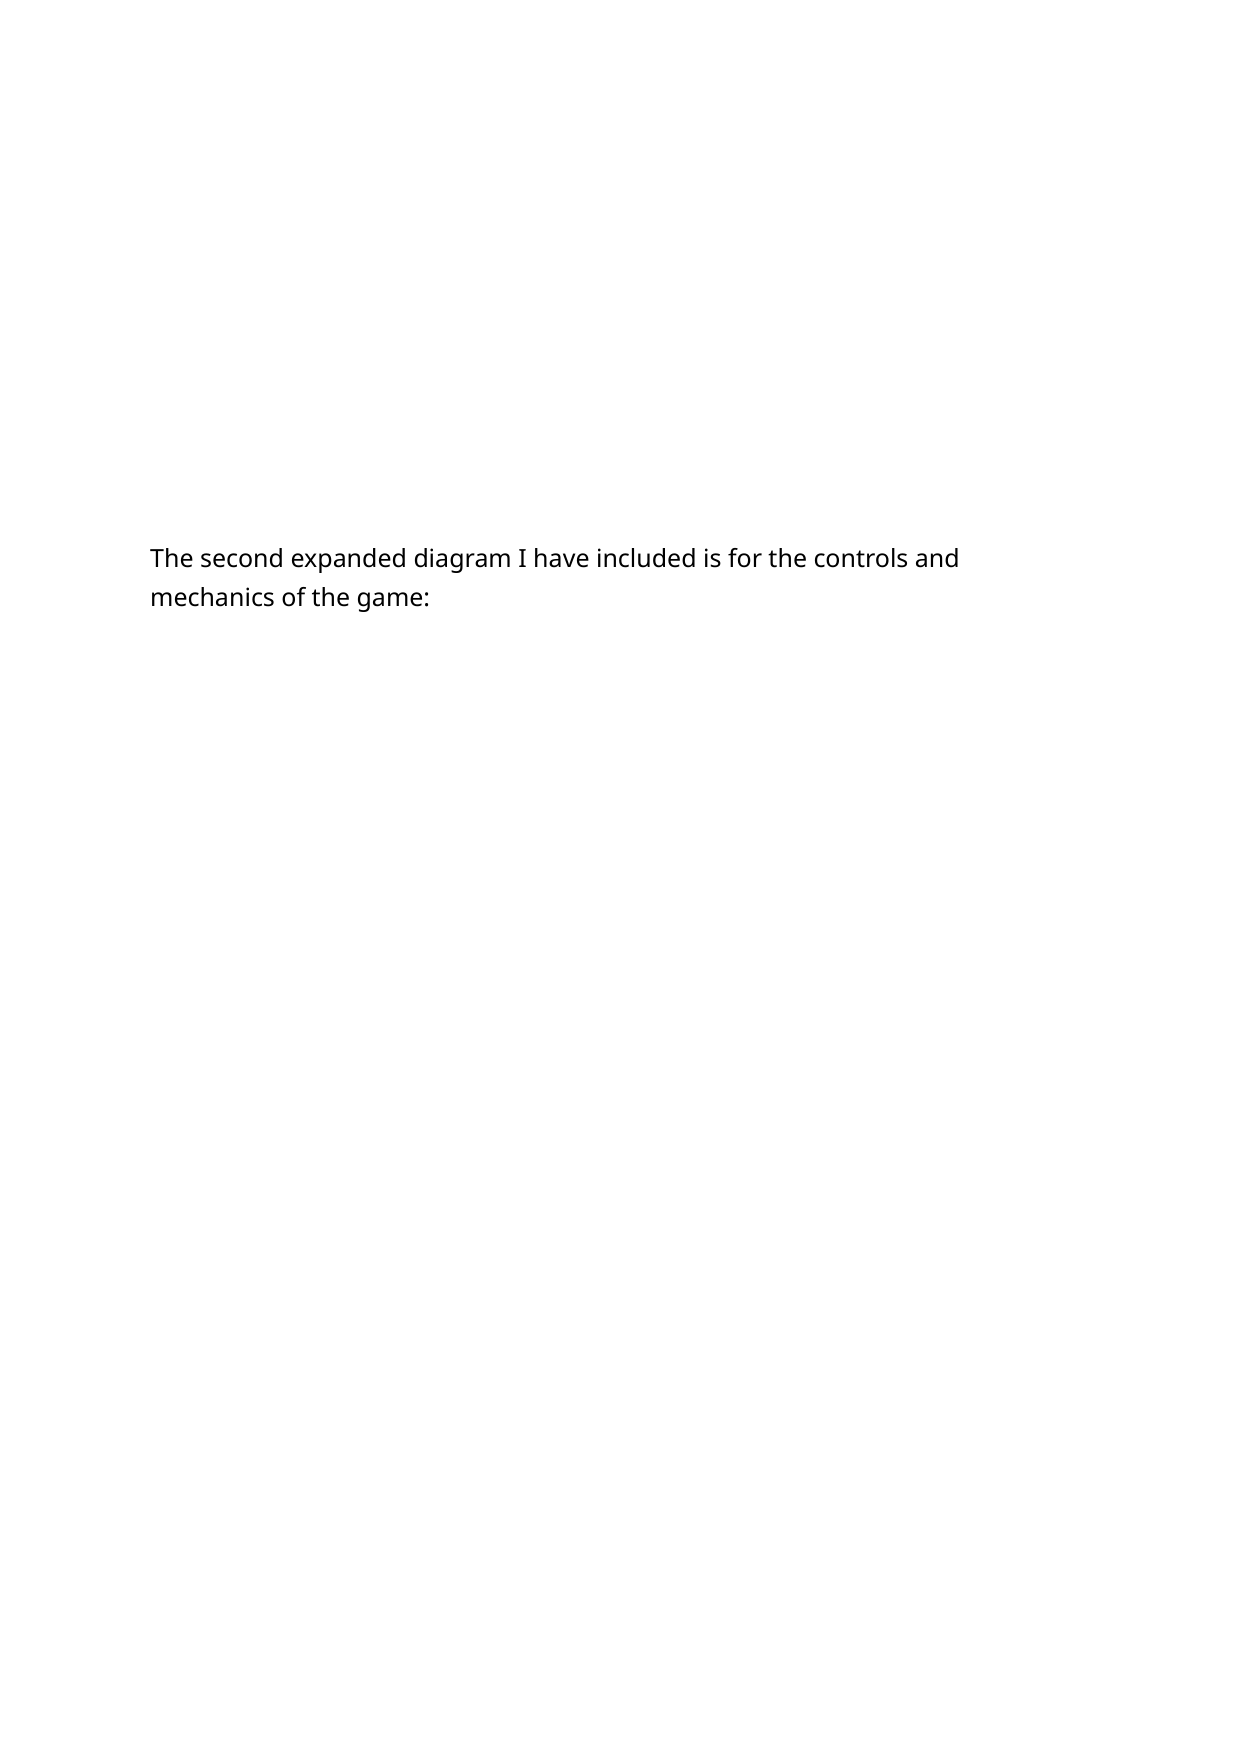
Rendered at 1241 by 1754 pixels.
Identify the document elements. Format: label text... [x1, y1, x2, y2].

text The second expanded diagram I have included is for the controls and mechanics of the game: [150, 541, 1090, 614]
